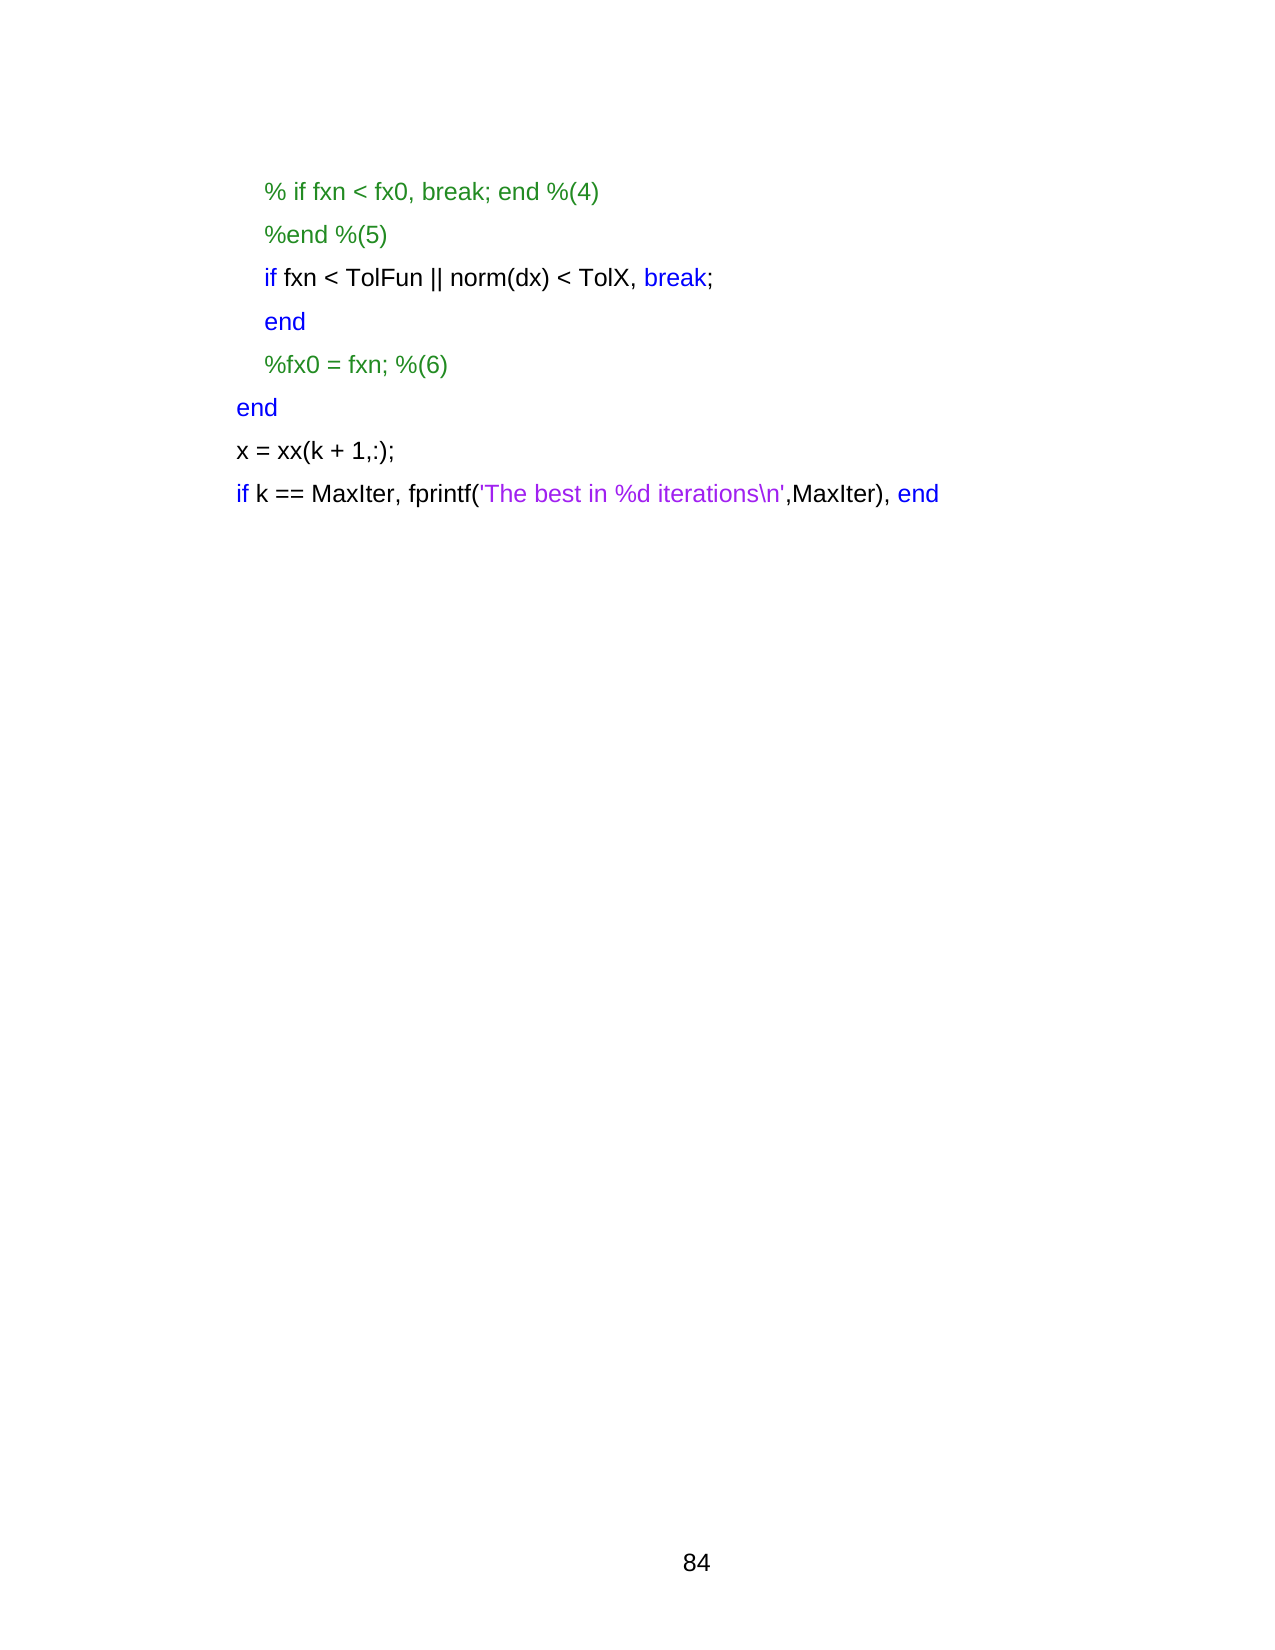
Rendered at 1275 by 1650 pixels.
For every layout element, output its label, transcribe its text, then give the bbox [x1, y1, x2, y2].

text if fxn < TolFun || norm(dx) < TolX, break; [236, 263, 1157, 292]
text %end %(5) [236, 220, 1157, 249]
text if k == MaxIter, fprintf('The best in %d iterations\n',MaxIter), end [236, 479, 1157, 508]
text end [236, 307, 1157, 335]
text end [236, 393, 1157, 422]
text % if fxn < fx0, break; end %(4) [236, 177, 1157, 206]
text x = xx(k + 1,:); [236, 436, 1157, 465]
text %fx0 = fxn; %(6) [236, 350, 1157, 378]
